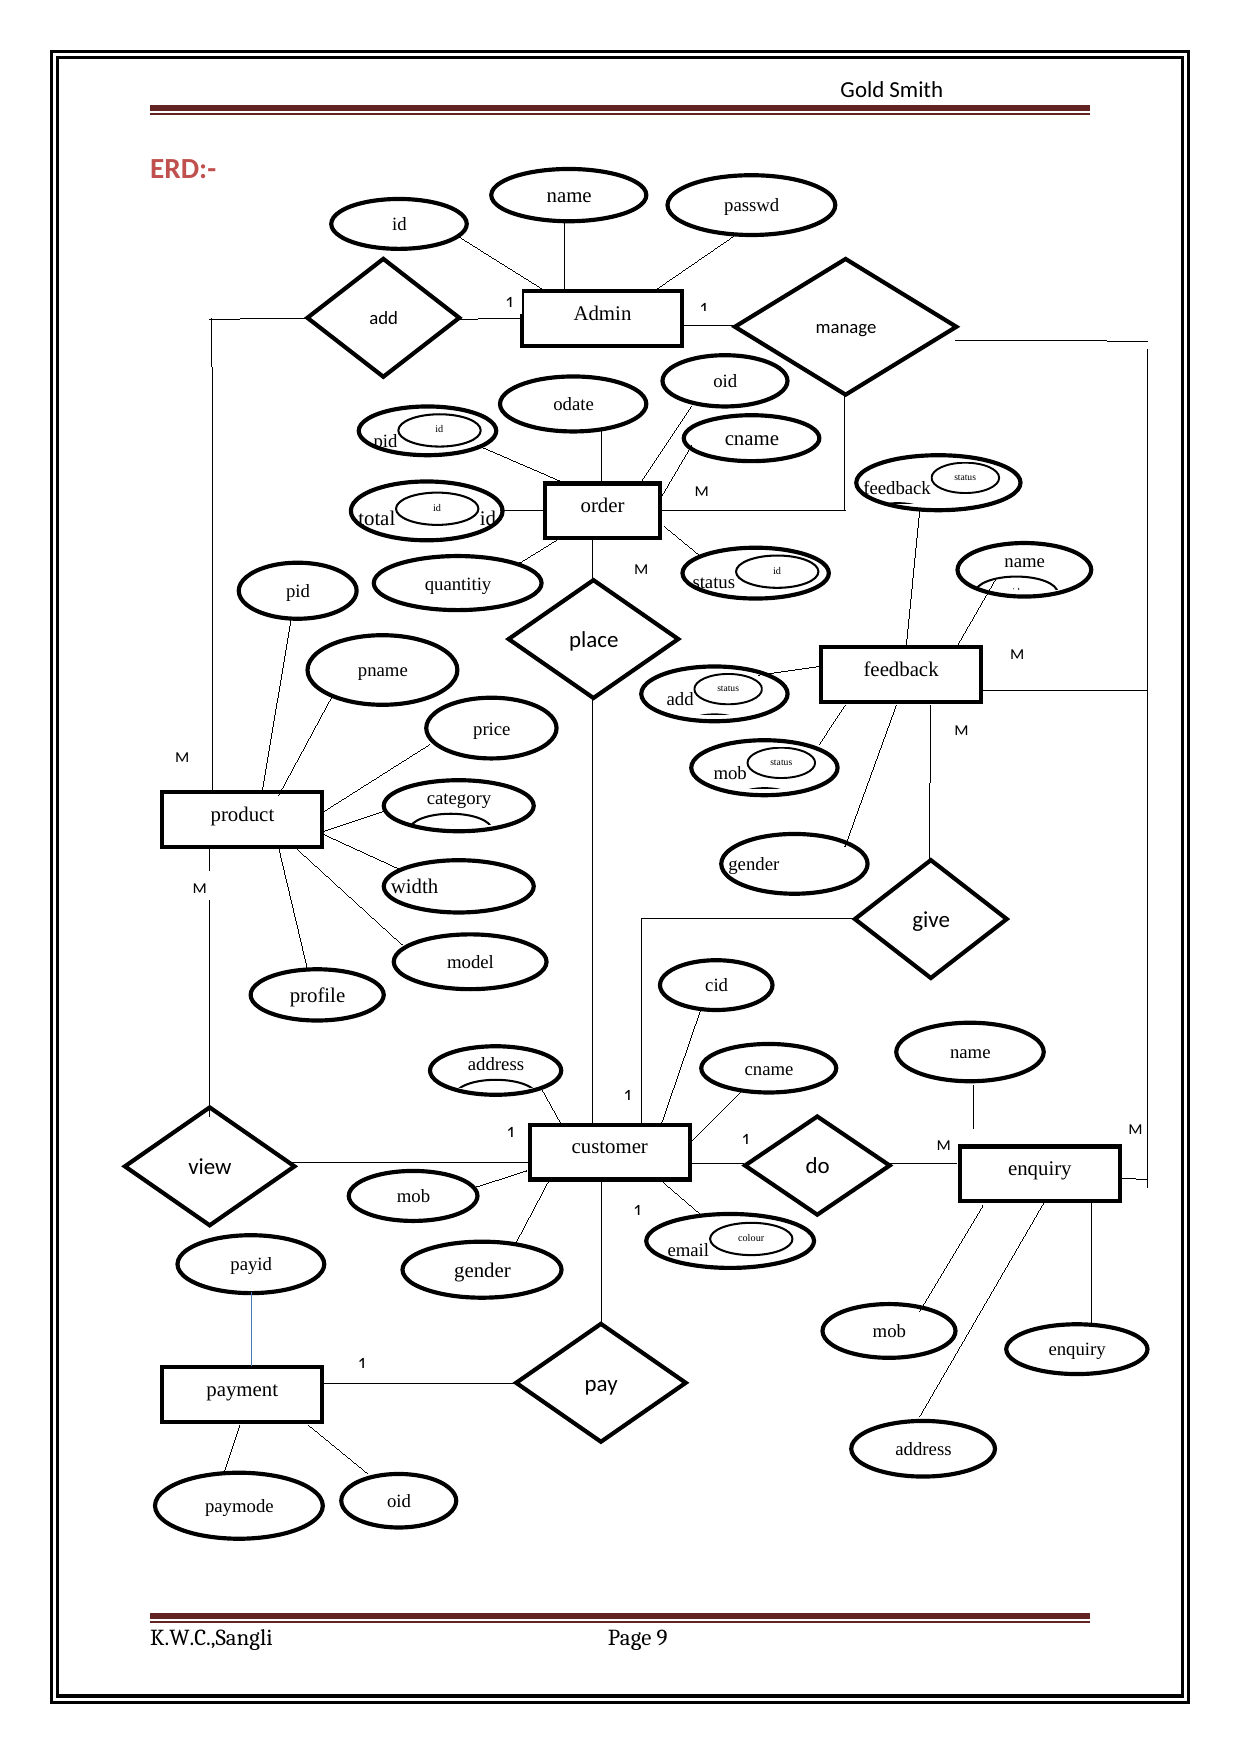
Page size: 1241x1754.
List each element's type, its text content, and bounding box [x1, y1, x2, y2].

text ERD:- [150, 150, 1090, 186]
